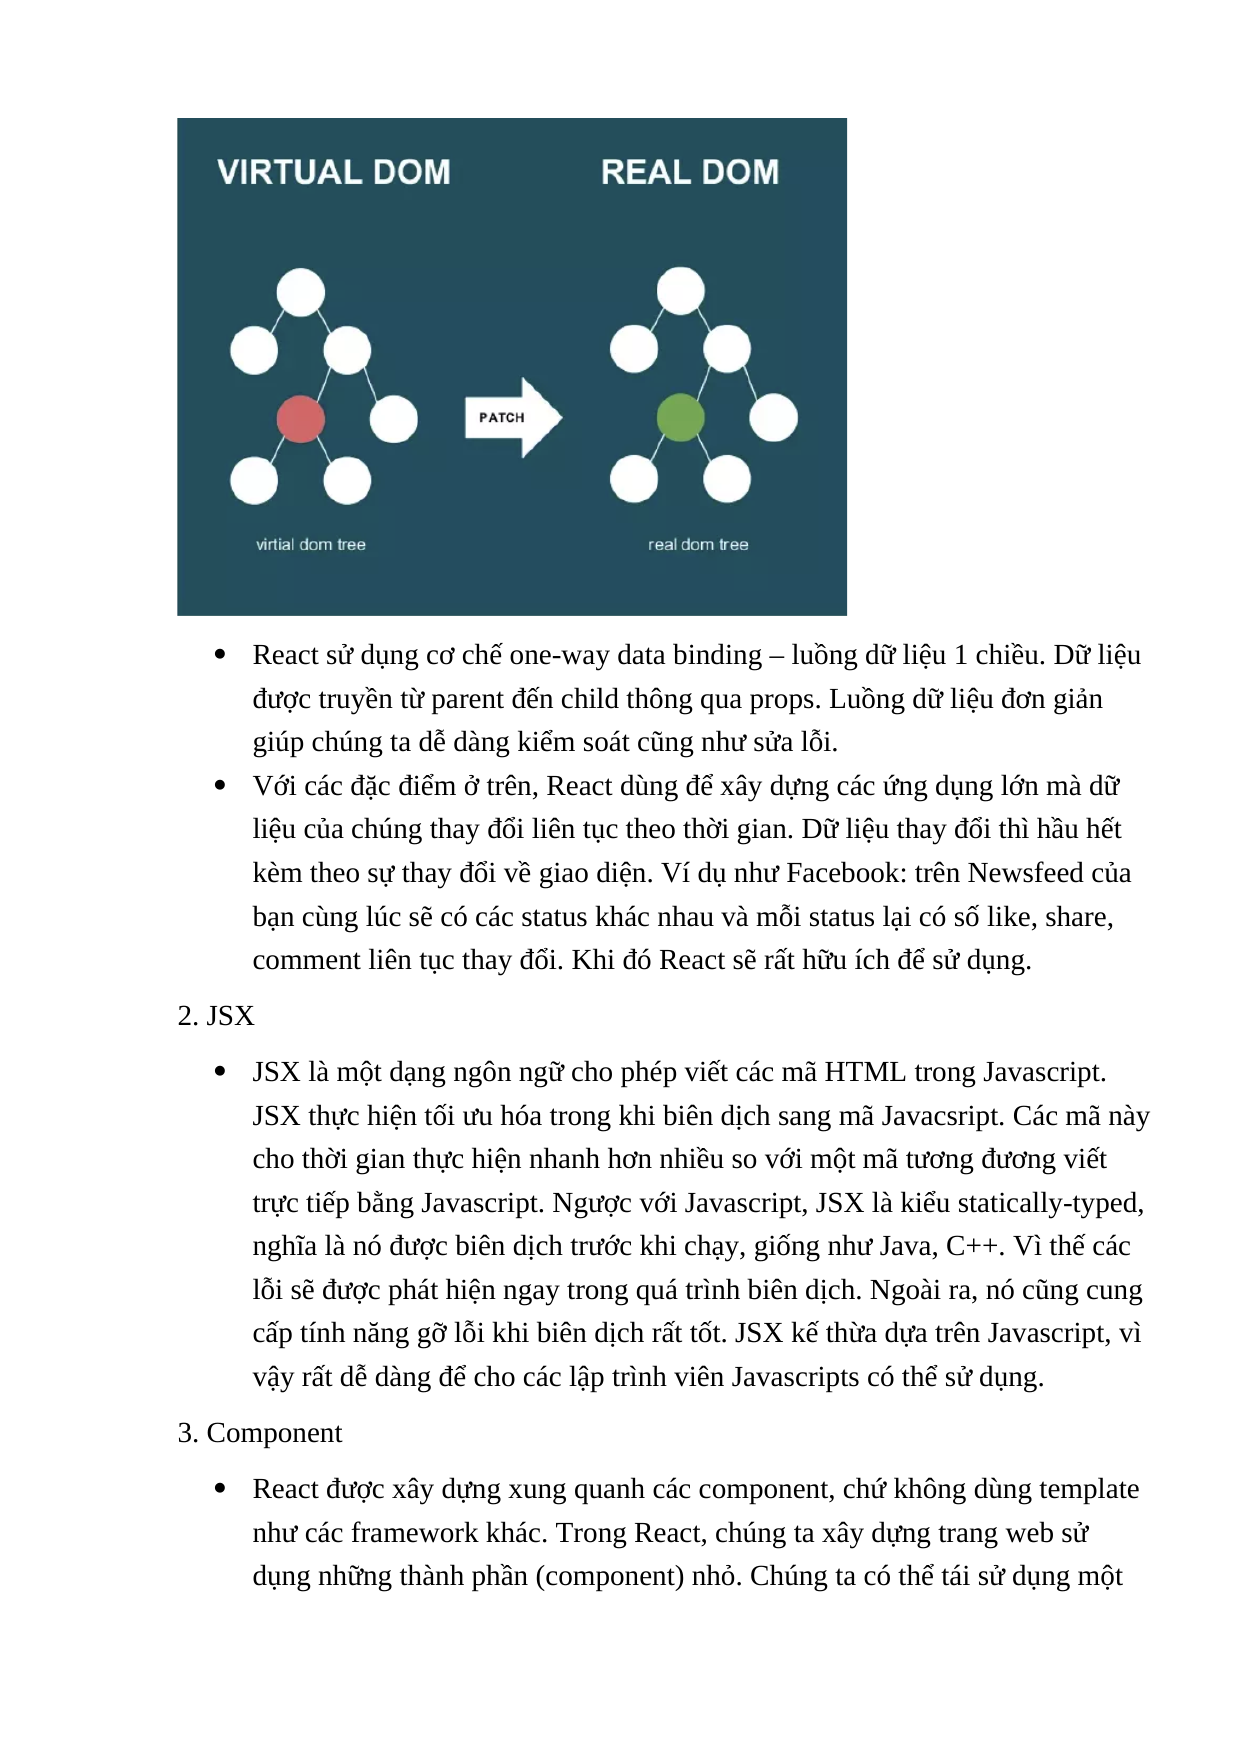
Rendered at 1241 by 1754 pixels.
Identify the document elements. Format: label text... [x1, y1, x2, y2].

list Với các đặc điểm ở trên, React dùng để xây dựng các ứng dụng lớn mà dữ liệu của chúng thay đổi liên tục theo thời gian. Dữ liệu thay đổi thì hầu hết kèm theo sự thay đổi về giao diện. Ví dụ như Facebook: trên Newsfeed của bạn cùng lúc sẽ có các status khác nhau và mỗi status lại có số like, share, comment liên tục thay đổi. Khi đó React sẽ rất hữu ích để sử dụng. [215, 768, 1152, 976]
picture [177, 118, 848, 616]
text 2. JSX [177, 998, 1152, 1032]
text 3. Component [177, 1415, 1152, 1449]
list JSX là một dạng ngôn ngữ cho phép viết các mã HTML trong Javascript. JSX thực hiện tối ưu hóa trong khi biên dịch sang mã Javacsript. Các mã này cho thời gian thực hiện nhanh hơn nhiều so với một mã tương đương viết trực tiếp bằng Javascript. Ngược với Javascript, JSX là kiểu statically-typed, nghĩa là nó được biên dịch trước khi chạy, giống như Java, C++. Vì thế các lỗi sẽ được phát hiện ngay trong quá trình biên dịch. Ngoài ra, nó cũng cung cấp tính năng gỡ lỗi khi biên dịch rất tốt. JSX kế thừa dựa trên Javascript, vì vậy rất dễ dàng để cho các lập trình viên Javascripts có thể sử dụng. [215, 1054, 1152, 1393]
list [215, 1471, 1152, 1592]
list React sử dụng cơ chế one-way data binding – luồng dữ liệu 1 chiều. Dữ liệu được truyền từ parent đến child thông qua props. Luồng dữ liệu đơn giản giúp chúng ta dễ dàng kiểm soát cũng như sửa lỗi. [215, 637, 1152, 758]
